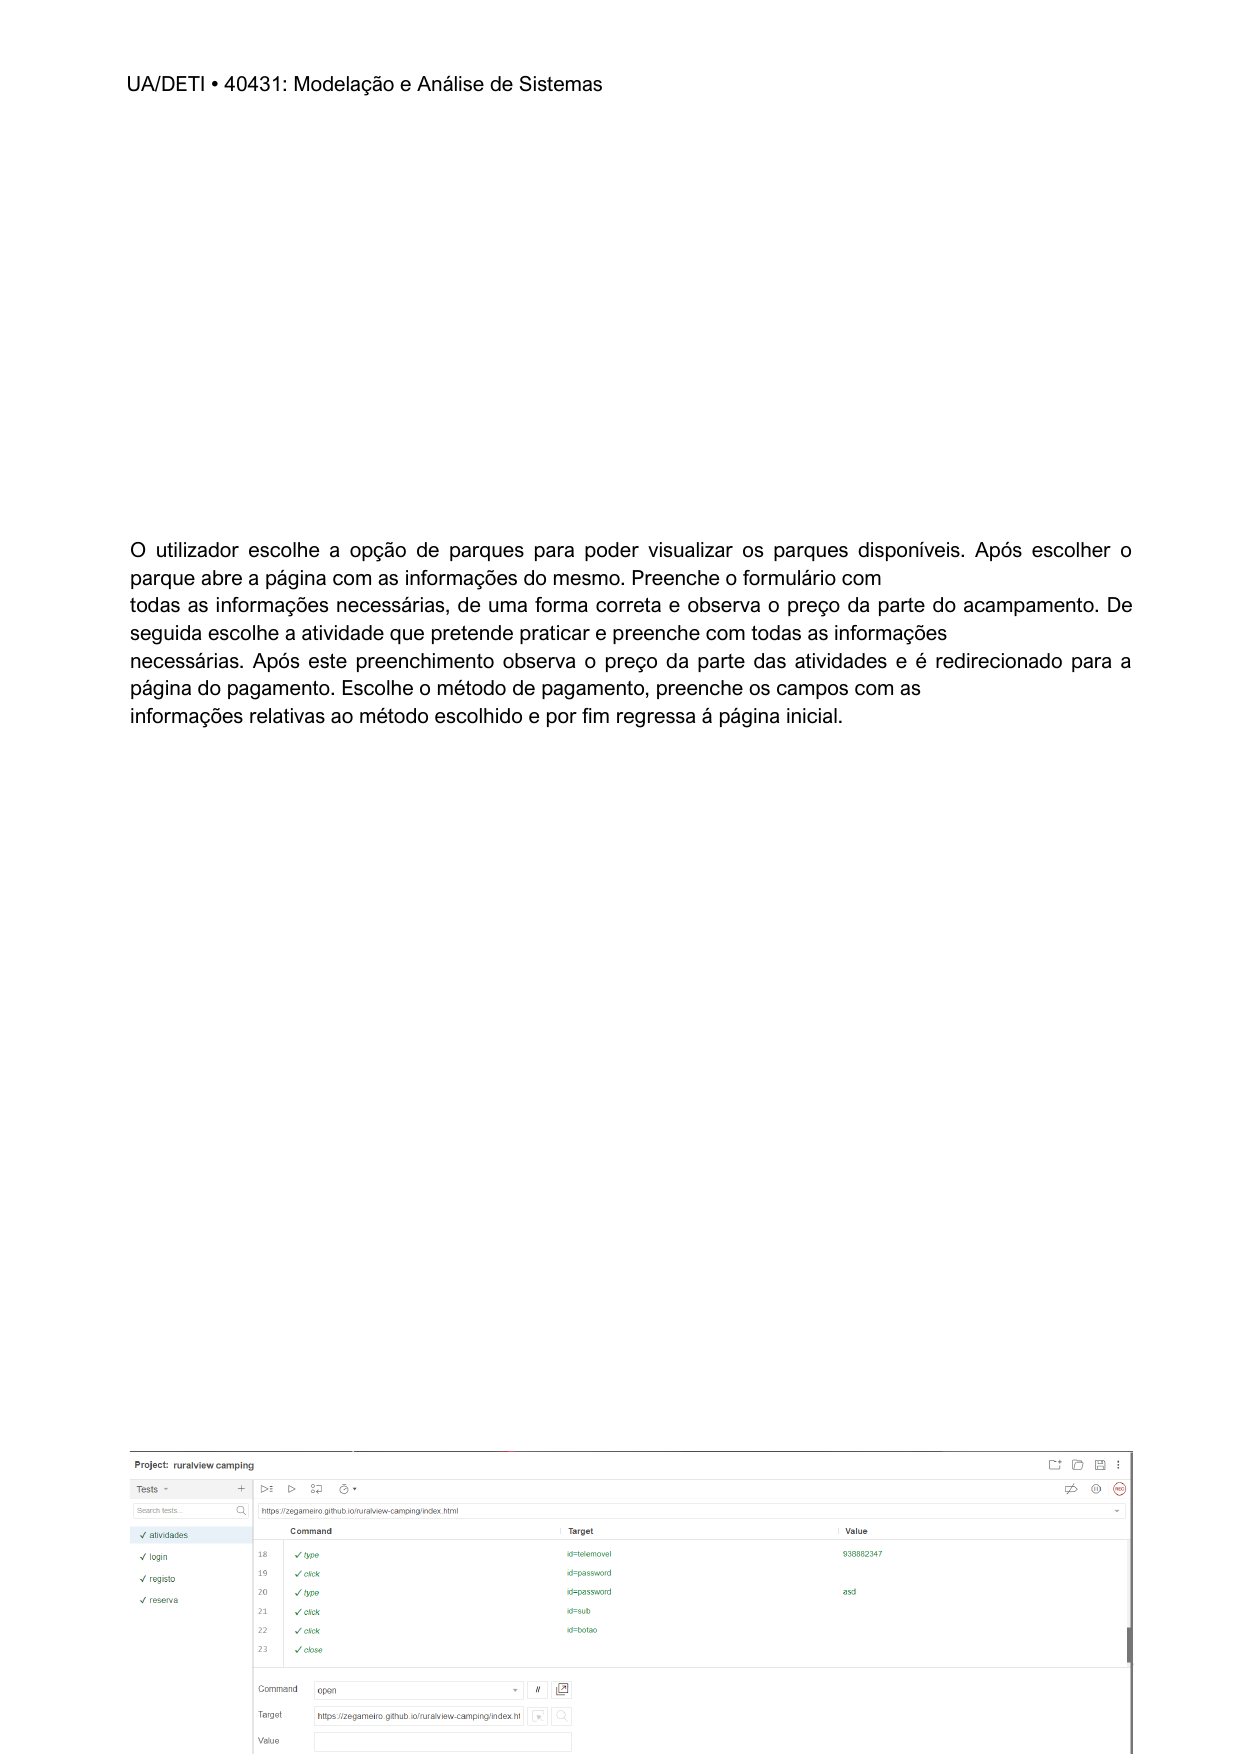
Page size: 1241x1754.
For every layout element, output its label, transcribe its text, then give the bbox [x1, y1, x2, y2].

picture [129, 1451, 1133, 1754]
text todas as informações necessárias, de uma forma correta e observa o preço da parte do acampamento. De seguida escolhe a atividade que pretende praticar e preenche com todas as informações [130, 592, 1134, 645]
text necessárias. Após este preenchimento observa o preço da parte das atividades e é redirecionado para a página do pagamento. Escolhe o método de pagamento, preenche os campos com as [130, 648, 1134, 701]
text informações relativas ao método escolhido e por fim regressa á página inicial. [130, 703, 1134, 728]
text O utilizador escolhe a opção de parques para poder visualizar os parques disponíveis. Após escolher o parque abre a página com as informações do mesmo. Preenche o formulário com [130, 537, 1134, 590]
